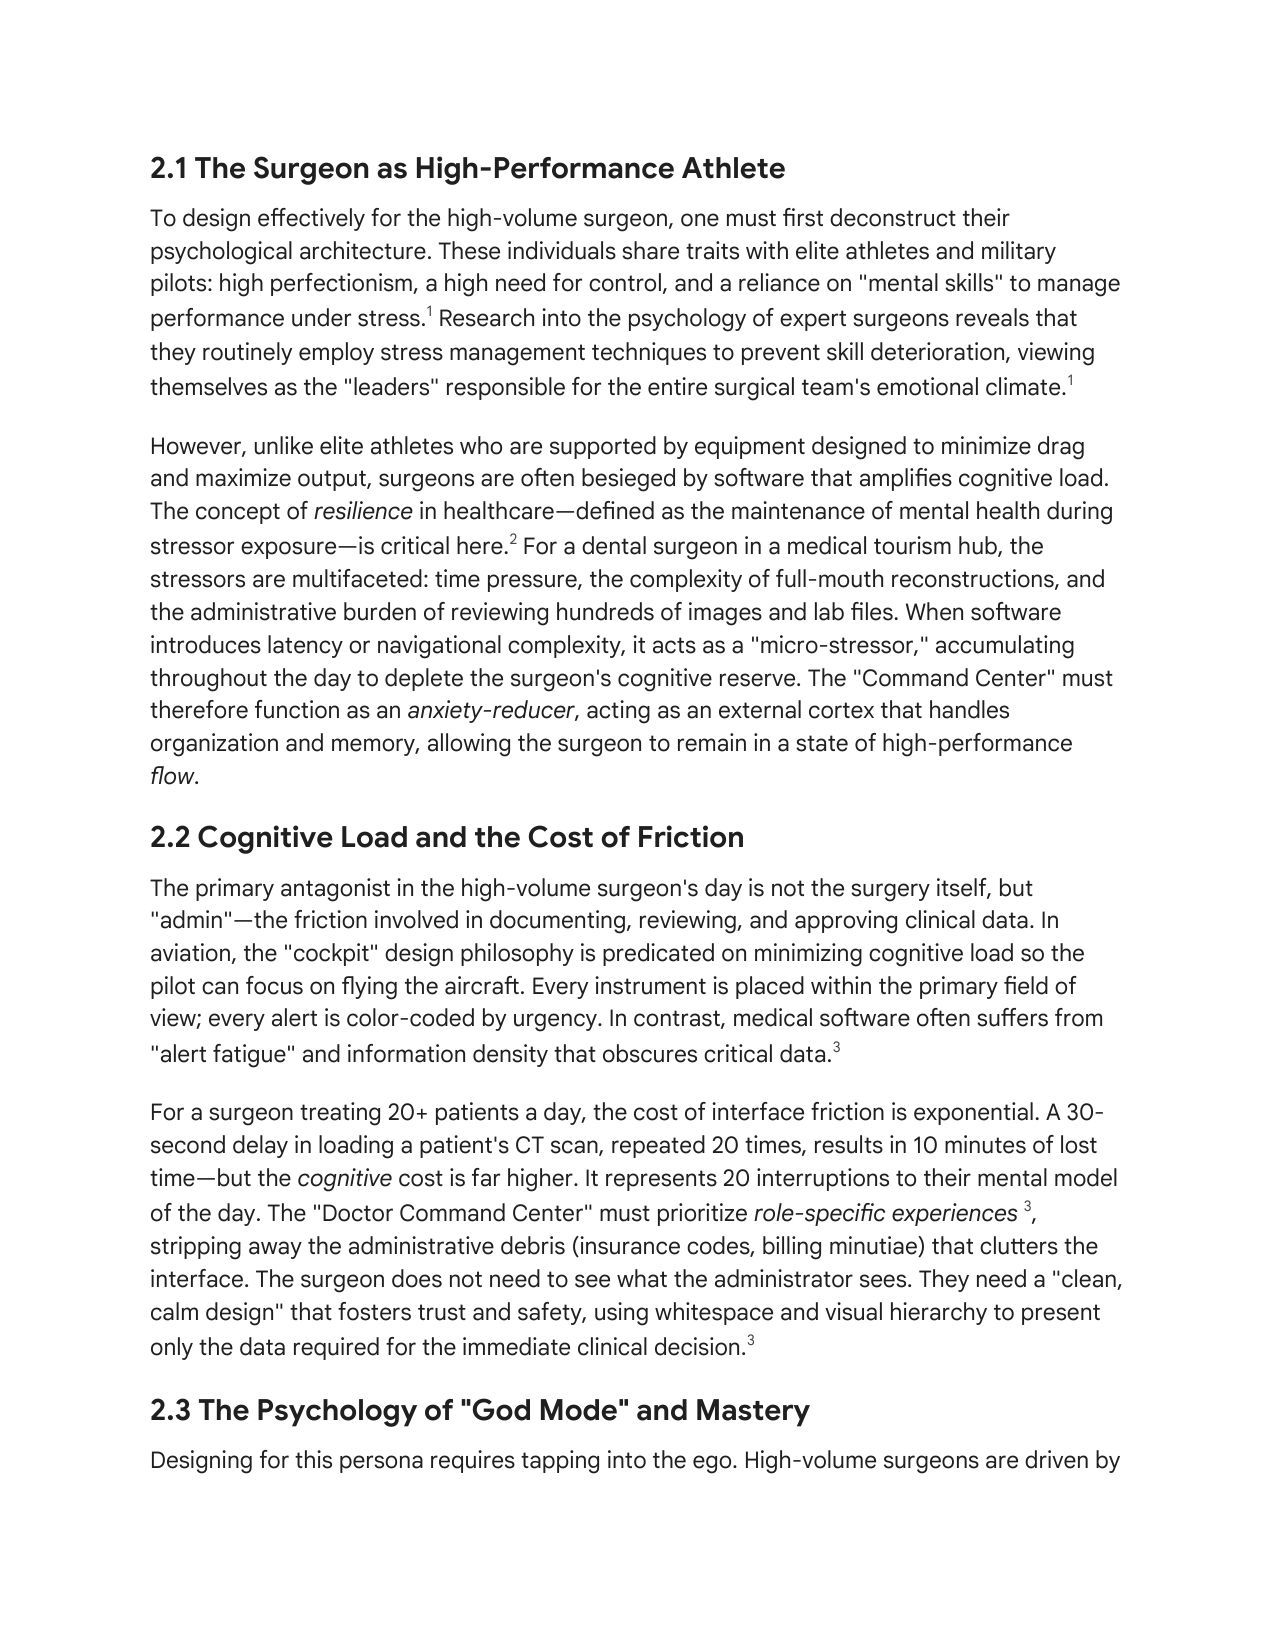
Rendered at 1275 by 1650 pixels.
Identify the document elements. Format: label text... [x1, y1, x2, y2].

subtitle 2.3 The Psychology of "God Mode" and Mastery [150, 1392, 1125, 1428]
subtitle 2.2 Cognitive Load and the Cost of Friction [150, 820, 1125, 856]
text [150, 1446, 1125, 1474]
text However, unlike elite athletes who are supported by equipment designed to minimize drag and maximize output, surgeons are often besieged by software that amplifies cognitive load. The concept of resilience in healthcare—defined as the maintenance of mental health during stressor exposure—is critical here.2 For a dental surgeon in a medical tourism hub, the stressors are multifaceted: time pressure, the complexity of full-mouth reconstructions, and the administrative burden of reviewing hundreds of images and lab files. When software introduces latency or navigational complexity, it acts as a "micro-stressor," accumulating throughout the day to deplete the surgeon's cognitive reserve. The "Command Center" must therefore function as an anxiety-reducer, acting as an external cortex that handles organization and memory, allowing the surgeon to remain in a state of high-performance flow. [150, 432, 1125, 791]
text For a surgeon treating 20+ patients a day, the cost of interface friction is exponential. A 30-second delay in loading a patient's CT scan, repeated 20 times, results in 10 minutes of lost time—but the cognitive cost is far higher. It represents 20 interruptions to their mental model of the day. The "Doctor Command Center" must prioritize role-specific experiences 3, stripping away the administrative debris (insurance codes, billing minutiae) that clutters the interface. The surgeon does not need to see what the administrator sees. They need a "clean, calm design" that fosters trust and safety, using whitespace and visual hierarchy to present only the data required for the immediate clinical decision.3 [150, 1098, 1125, 1362]
subtitle 2.1 The Surgeon as High-Performance Athlete [150, 150, 1125, 187]
text The primary antagonist in the high-volume surgeon's day is not the surgery itself, but "admin"—the friction involved in documenting, reviewing, and approving clinical data. In aviation, the "cockpit" design philosophy is predicated on minimizing cognitive load so the pilot can focus on flying the aircraft. Every instrument is placed within the primary field of view; every alert is color-coded by urgency. In contrast, medical software often suffers from "alert fatigue" and information density that obscures critical data.3 [150, 874, 1125, 1069]
text To design effectively for the high-volume surgeon, one must first deconstruct their psychological architecture. These individuals share traits with elite athletes and military pilots: high perfectionism, a high need for control, and a reliance on "mental skills" to manage performance under stress.1 Research into the psychology of expert surgeons reveals that they routinely employ stress management techniques to prevent skill deterioration, viewing themselves as the "leaders" responsible for the entire surgical team's emotional climate.1 [150, 204, 1125, 402]
